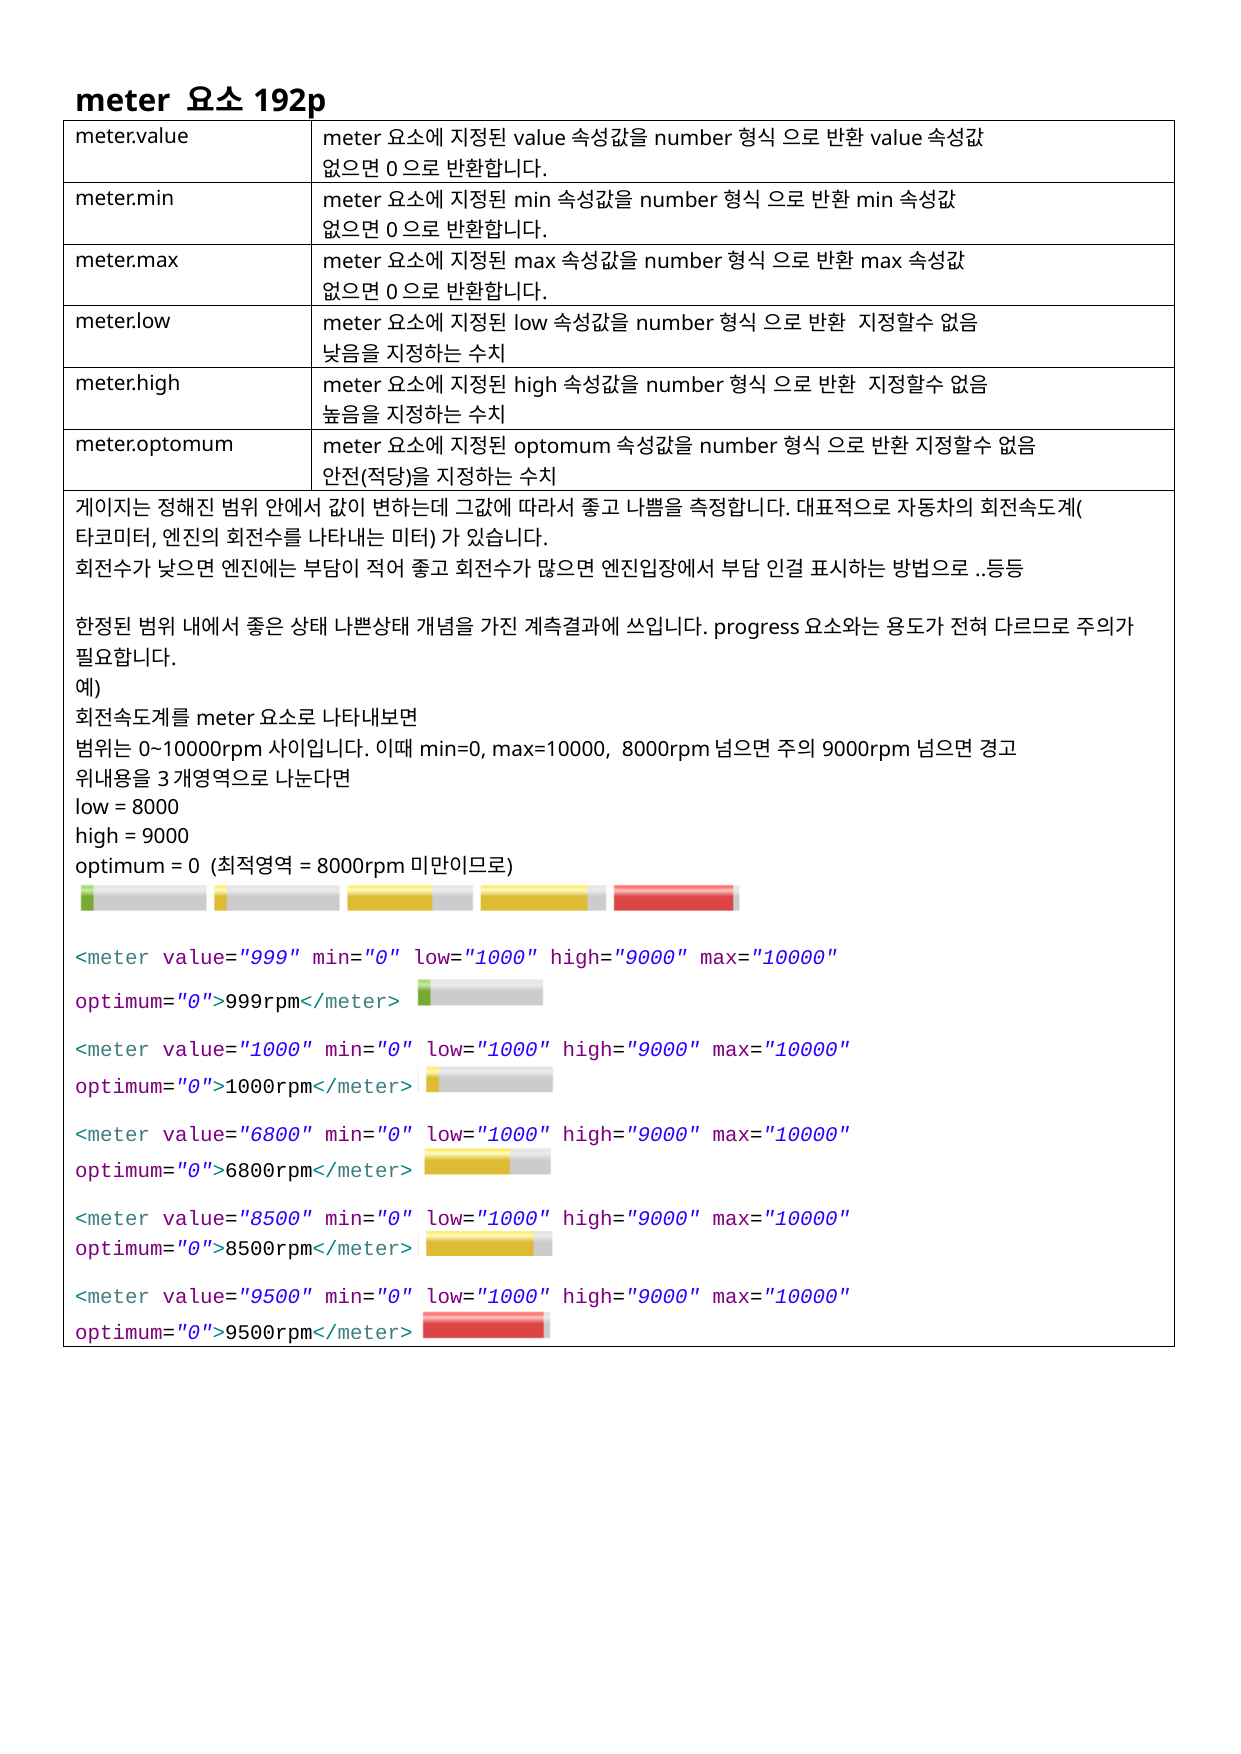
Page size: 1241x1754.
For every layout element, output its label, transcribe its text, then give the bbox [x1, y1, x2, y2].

picture [412, 970, 548, 1009]
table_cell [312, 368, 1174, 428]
picture [75, 879, 746, 919]
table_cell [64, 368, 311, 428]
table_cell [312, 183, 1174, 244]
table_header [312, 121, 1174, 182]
picture [417, 1309, 552, 1340]
picture [417, 1231, 559, 1256]
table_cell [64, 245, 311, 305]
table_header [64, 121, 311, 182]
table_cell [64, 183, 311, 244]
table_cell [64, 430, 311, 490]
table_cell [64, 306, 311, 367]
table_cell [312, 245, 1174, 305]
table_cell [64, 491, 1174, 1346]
text meter 요소 192p [75, 75, 1165, 120]
picture [417, 1062, 558, 1094]
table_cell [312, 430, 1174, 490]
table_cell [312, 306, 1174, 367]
picture [417, 1147, 559, 1178]
